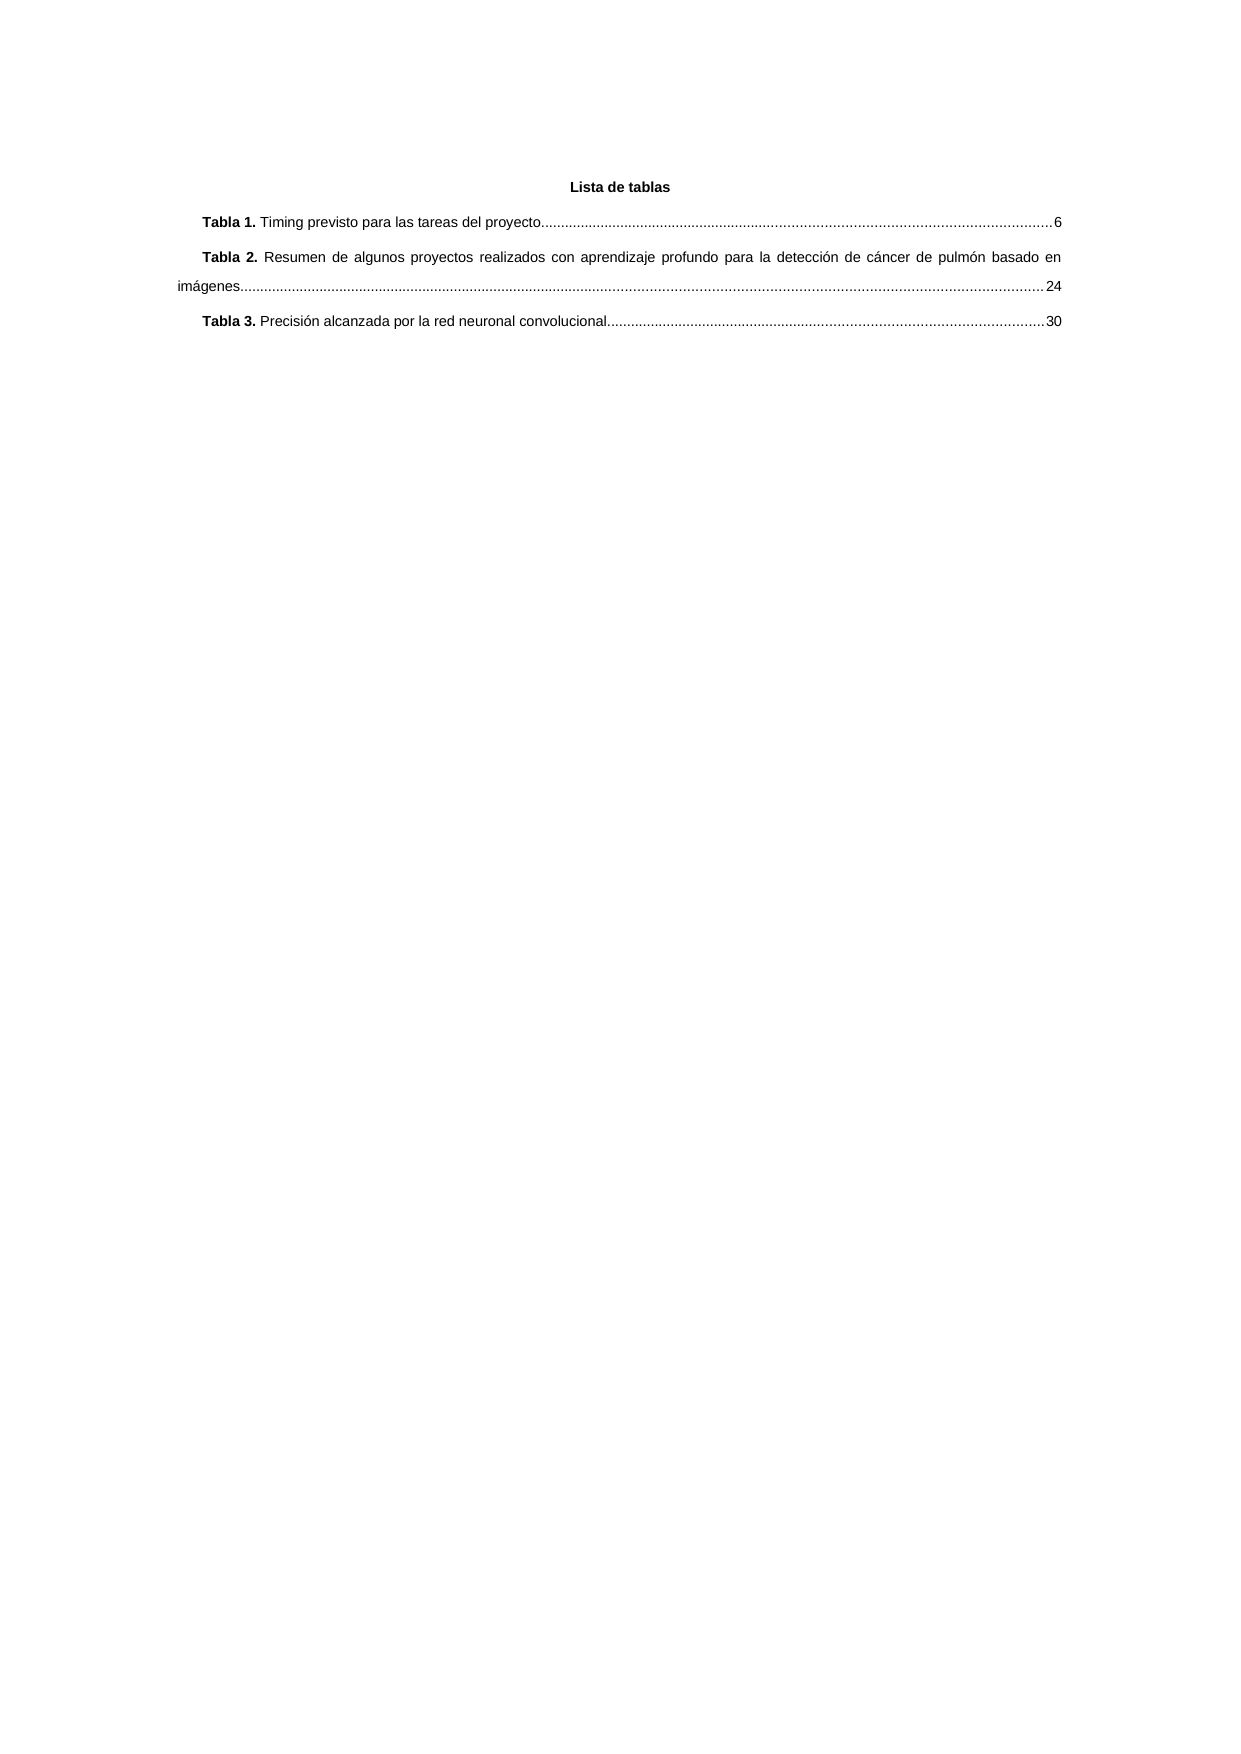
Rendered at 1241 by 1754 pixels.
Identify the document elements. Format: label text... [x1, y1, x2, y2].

text Tabla 3. Precisión alcanzada por la red neuronal convolucional. 30 [177, 300, 1063, 329]
text Tabla 1. Timing previsto para las tareas del proyecto. 6 [177, 202, 1063, 230]
text Lista de tablas [177, 167, 1063, 195]
text Tabla 2. Resumen de algunos proyectos realizados con aprendizaje profundo para la detección de cáncer de pulmón basado en imágenes. 24 [177, 237, 1063, 294]
